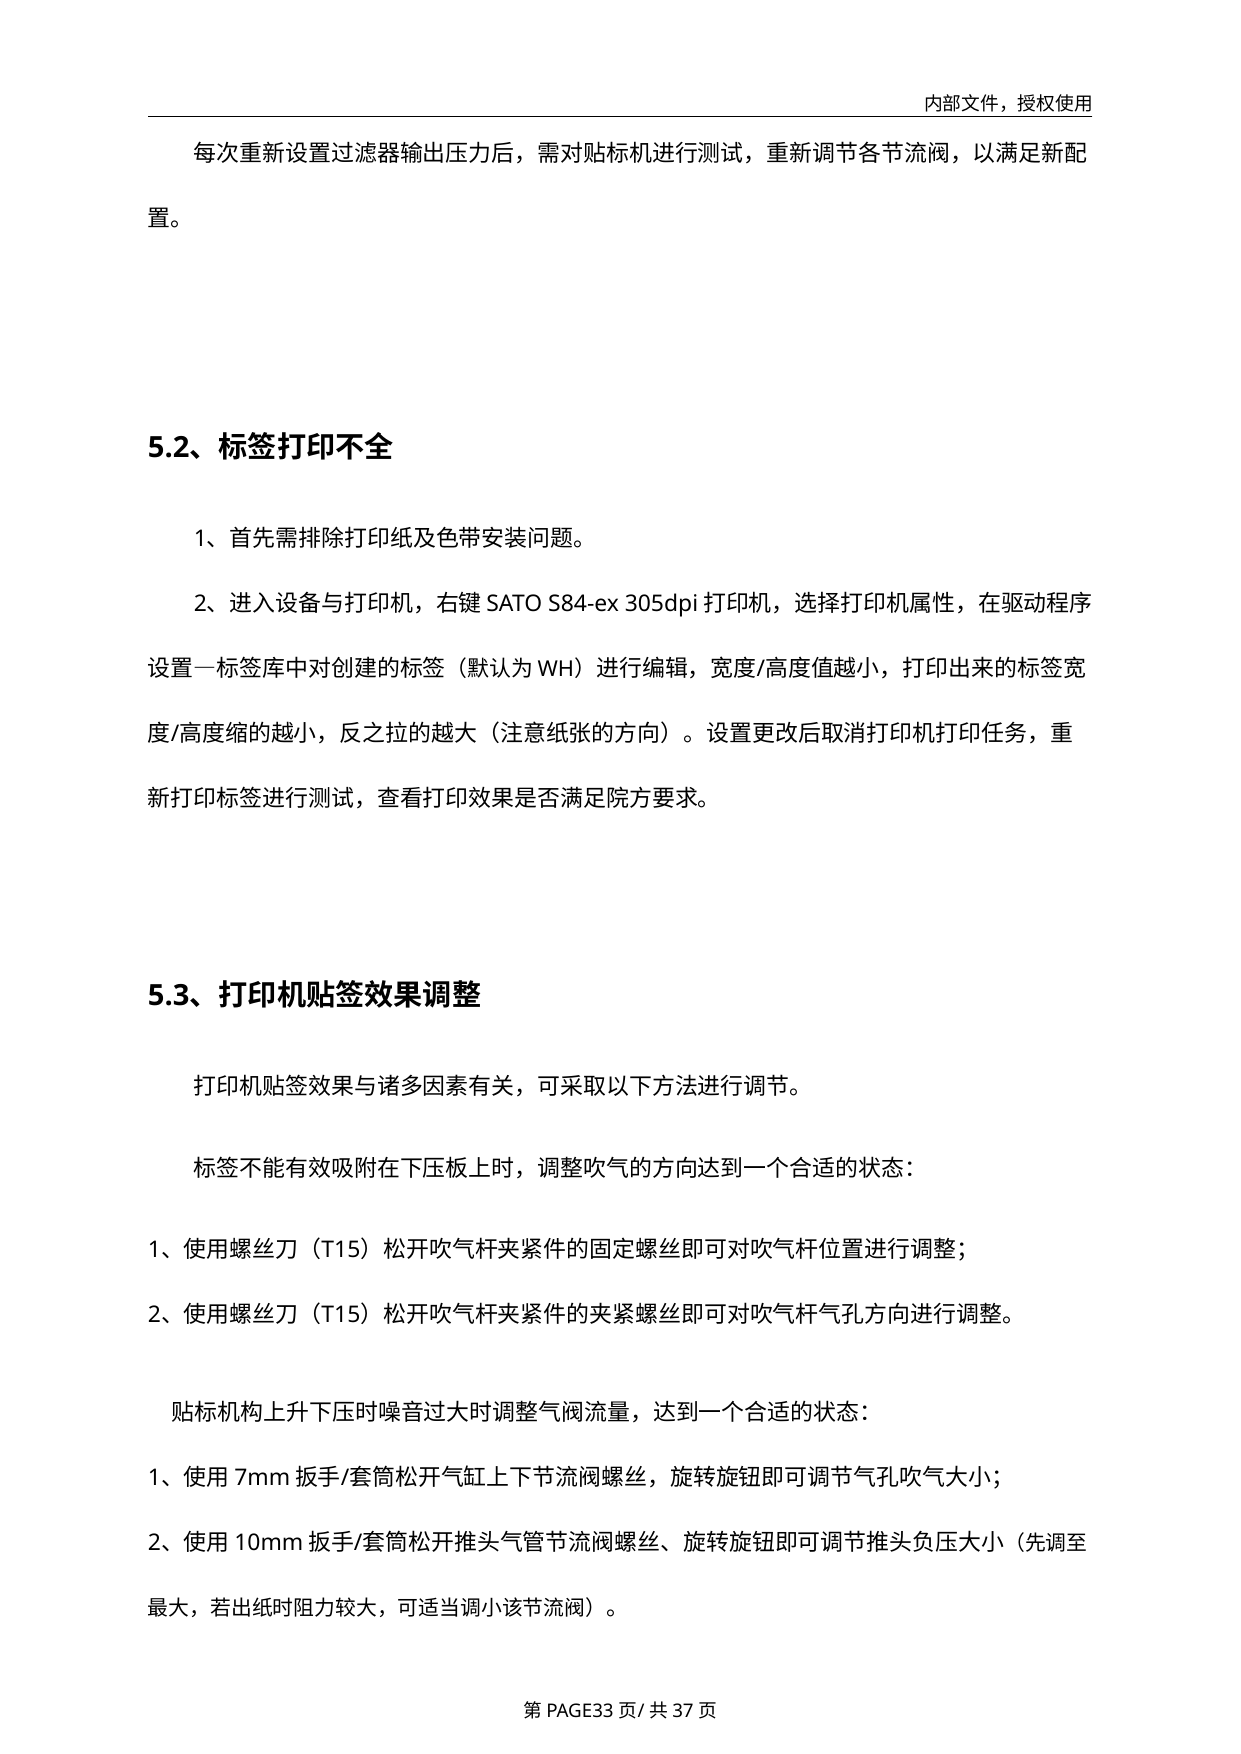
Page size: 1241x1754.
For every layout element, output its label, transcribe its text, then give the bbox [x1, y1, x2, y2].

text 2、使用10mm扳手/套筒松开推头气管节流阀螺丝、旋转旋钮即可调节推头负压大小（先调至最大，若出纸时阻力较大，可适当调小该节流阀）。 [148, 1508, 1092, 1638]
text 2、使用螺丝刀（T15）松开吹气杆夹紧件的夹紧螺丝即可对吹气杆气孔方向进行调整。 [148, 1281, 1092, 1346]
text 打印机贴签效果与诸多因素有关，可采取以下方法进行调节。 [148, 1052, 1092, 1117]
text 1、使用螺丝刀（T15）松开吹气杆夹紧件的固定螺丝即可对吹气杆位置进行调整； [148, 1216, 1092, 1281]
text 标签不能有效吸附在下压板上时，调整吹气的方向达到一个合适的状态： [148, 1134, 1092, 1199]
text 1、使用7mm扳手/套筒松开气缸上下节流阀螺丝，旋转旋钮即可调节气孔吹气大小； [148, 1443, 1092, 1508]
text 贴标机构上升下压时噪音过大时调整气阀流量，达到一个合适的状态： [148, 1378, 1092, 1443]
text 1、首先需排除打印纸及色带安装问题。 [148, 504, 1092, 569]
subtitle 5.2、标签打印不全 [148, 412, 1092, 477]
text 每次重新设置过滤器输出压力后，需对贴标机进行测试，重新调节各节流阀，以满足新配置。 [148, 119, 1092, 249]
subtitle 5.3、打印机贴签效果调整 [148, 960, 1092, 1025]
text 2、进入设备与打印机，右键SATO S84-ex 305dpi打印机，选择打印机属性，在驱动程序设置—标签库中对创建的标签（默认为WH）进行编辑，宽度/高度值越小，打印出来的标签宽度/高度缩的越小，反之拉的越大（注意纸张的方向）。设置更改后取消打印机打印任务，重新打印标签进行测试，查看打印效果是否满足院方要求。 [148, 569, 1092, 829]
